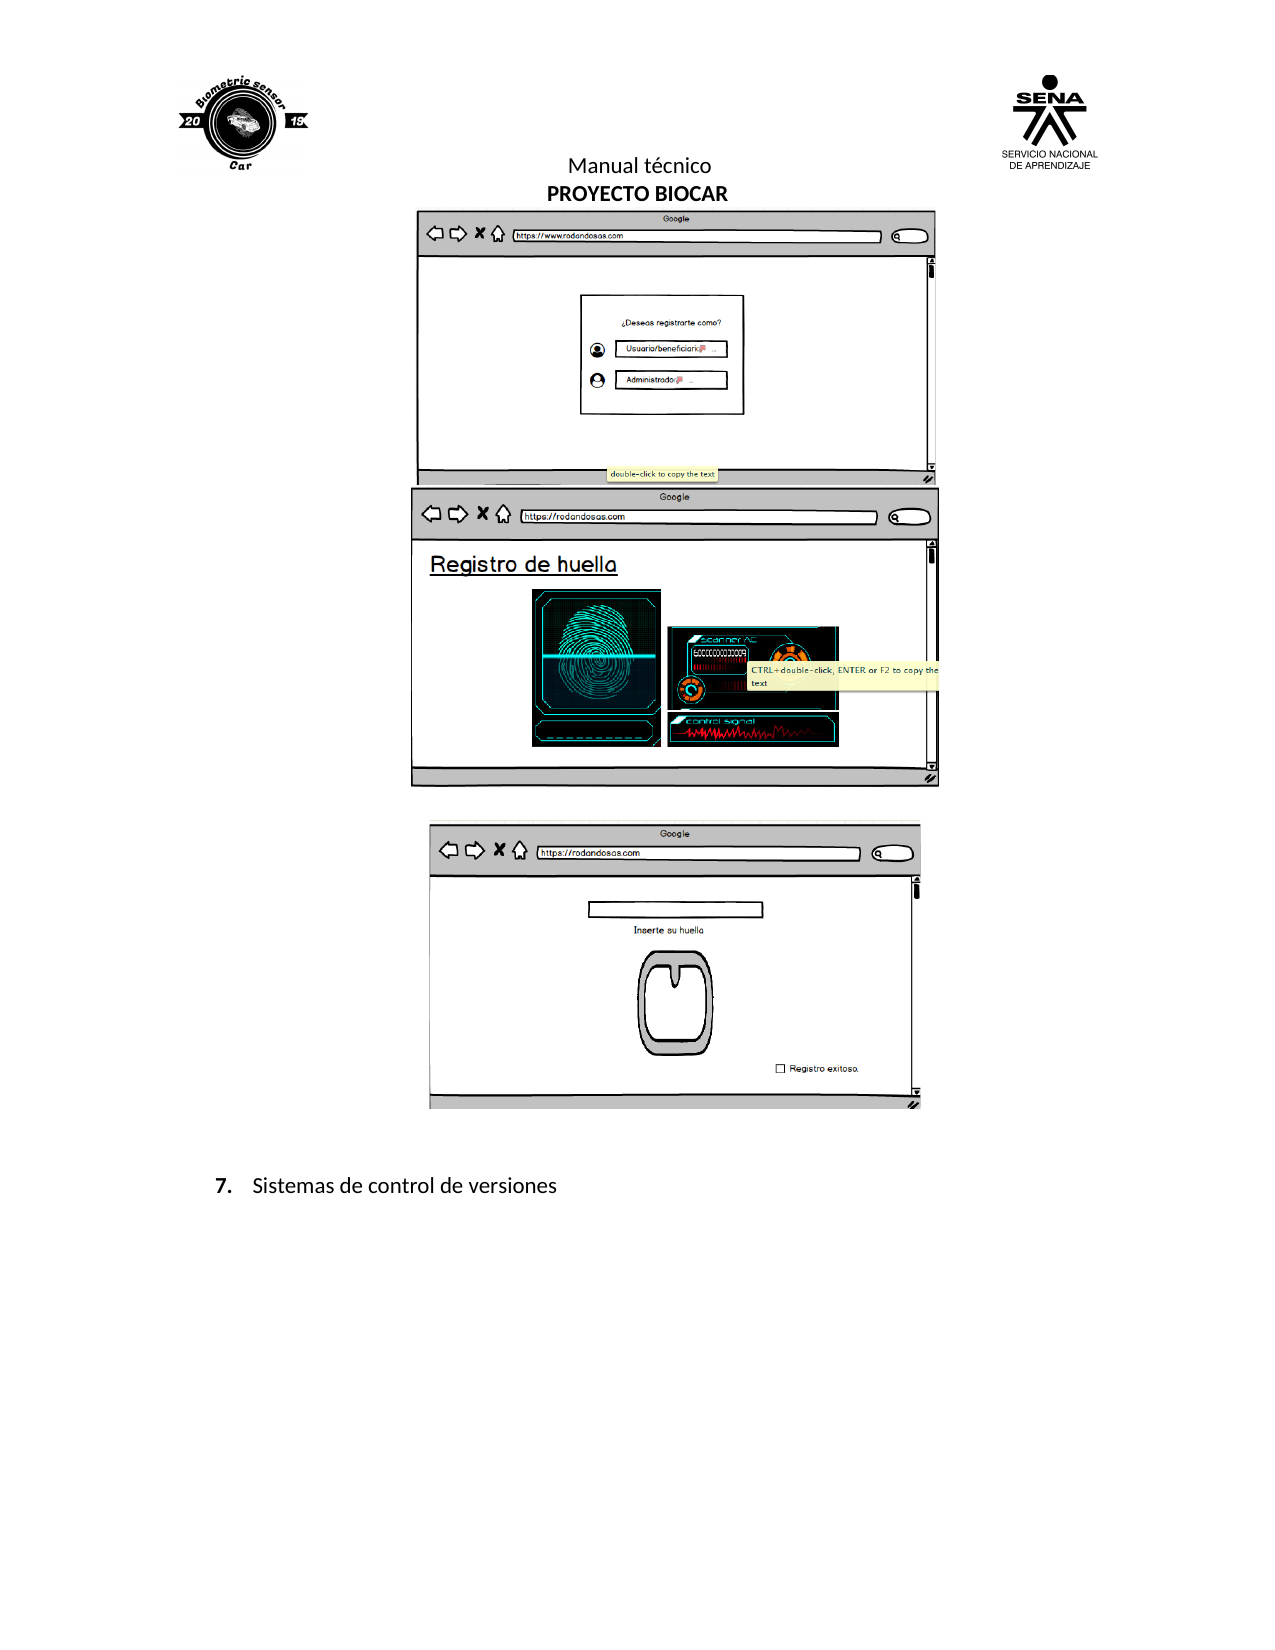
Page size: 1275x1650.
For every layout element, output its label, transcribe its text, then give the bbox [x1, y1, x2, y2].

picture [411, 486, 939, 788]
picture [414, 207, 936, 485]
list Sistemas de control de versiones [215, 1172, 1098, 1200]
picture [429, 820, 921, 1109]
picture [177, 73, 311, 174]
picture [1002, 75, 1098, 169]
